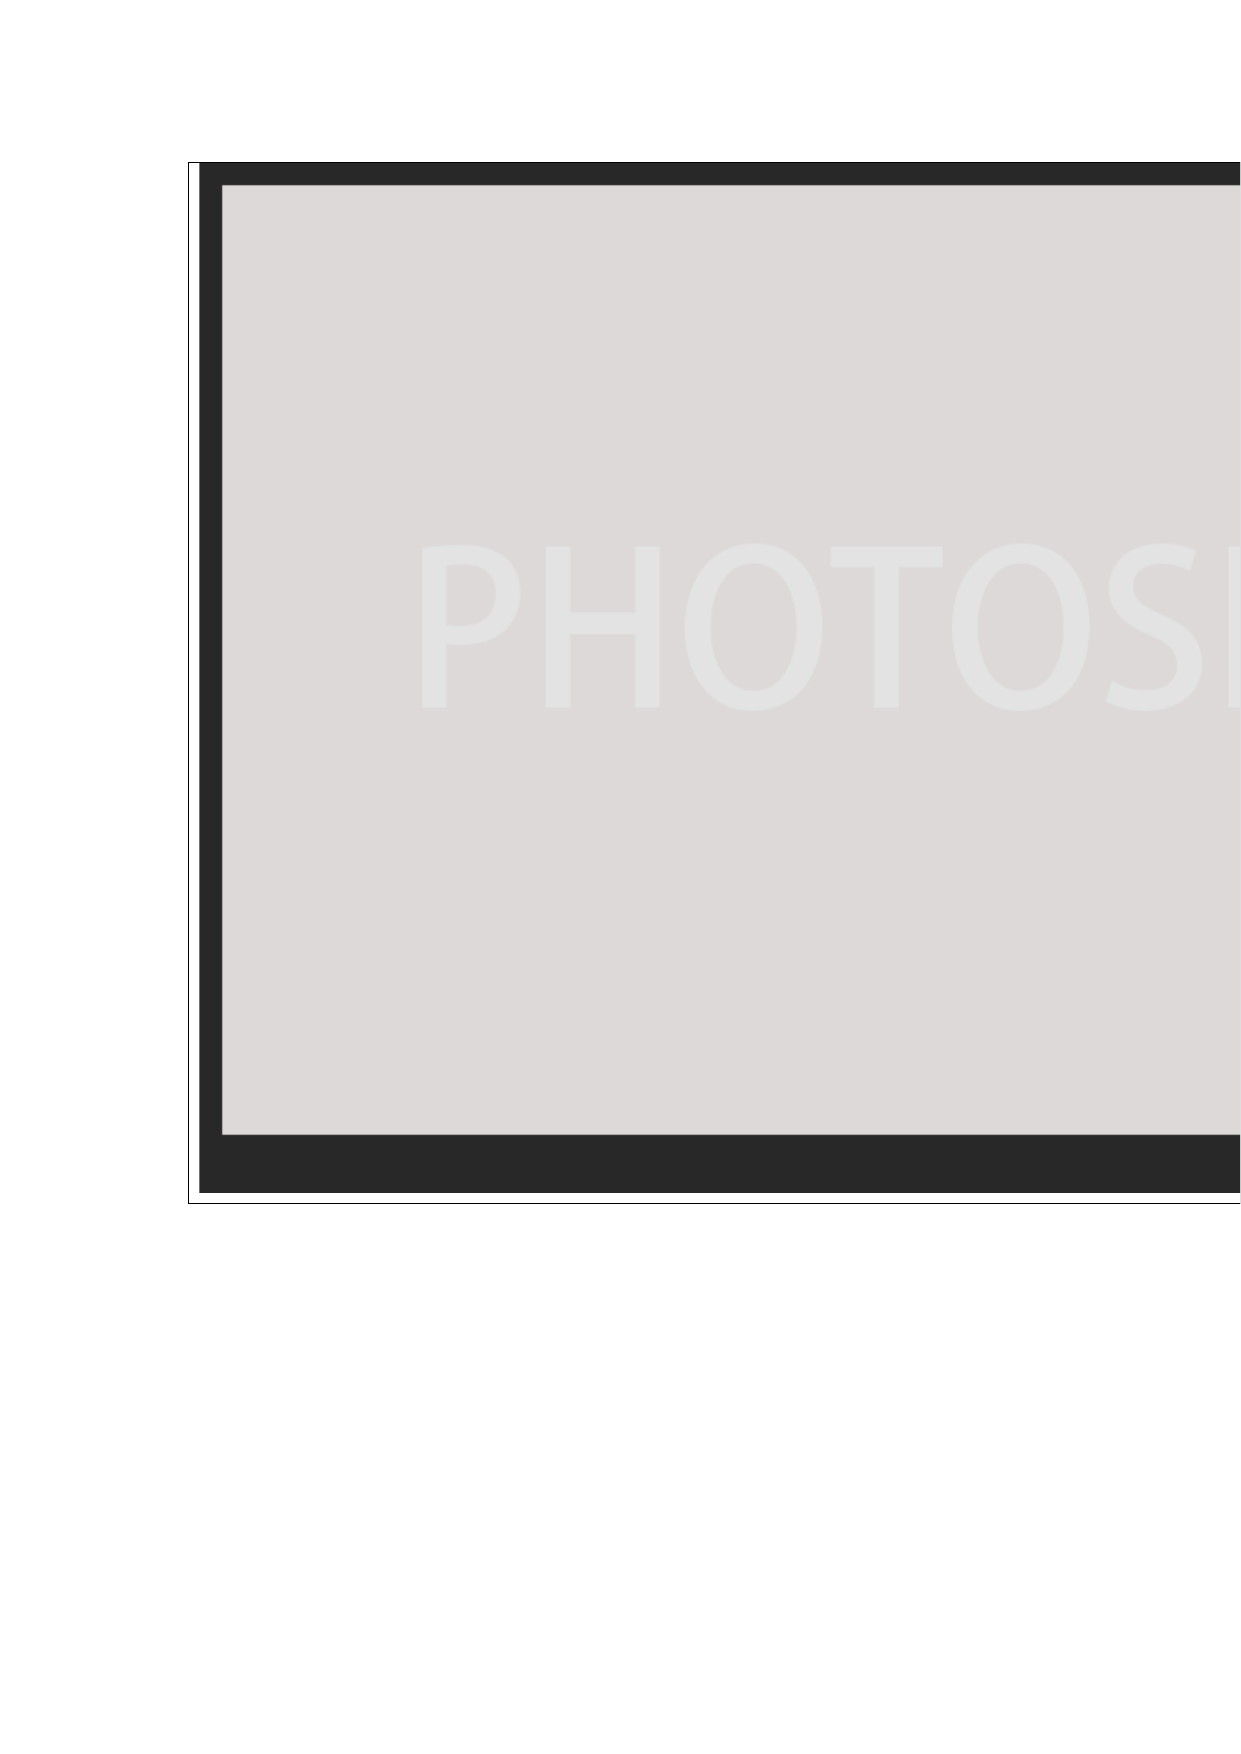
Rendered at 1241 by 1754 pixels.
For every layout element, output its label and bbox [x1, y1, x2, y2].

table_cell [189, 163, 1240, 1203]
picture [199, 163, 1241, 1193]
